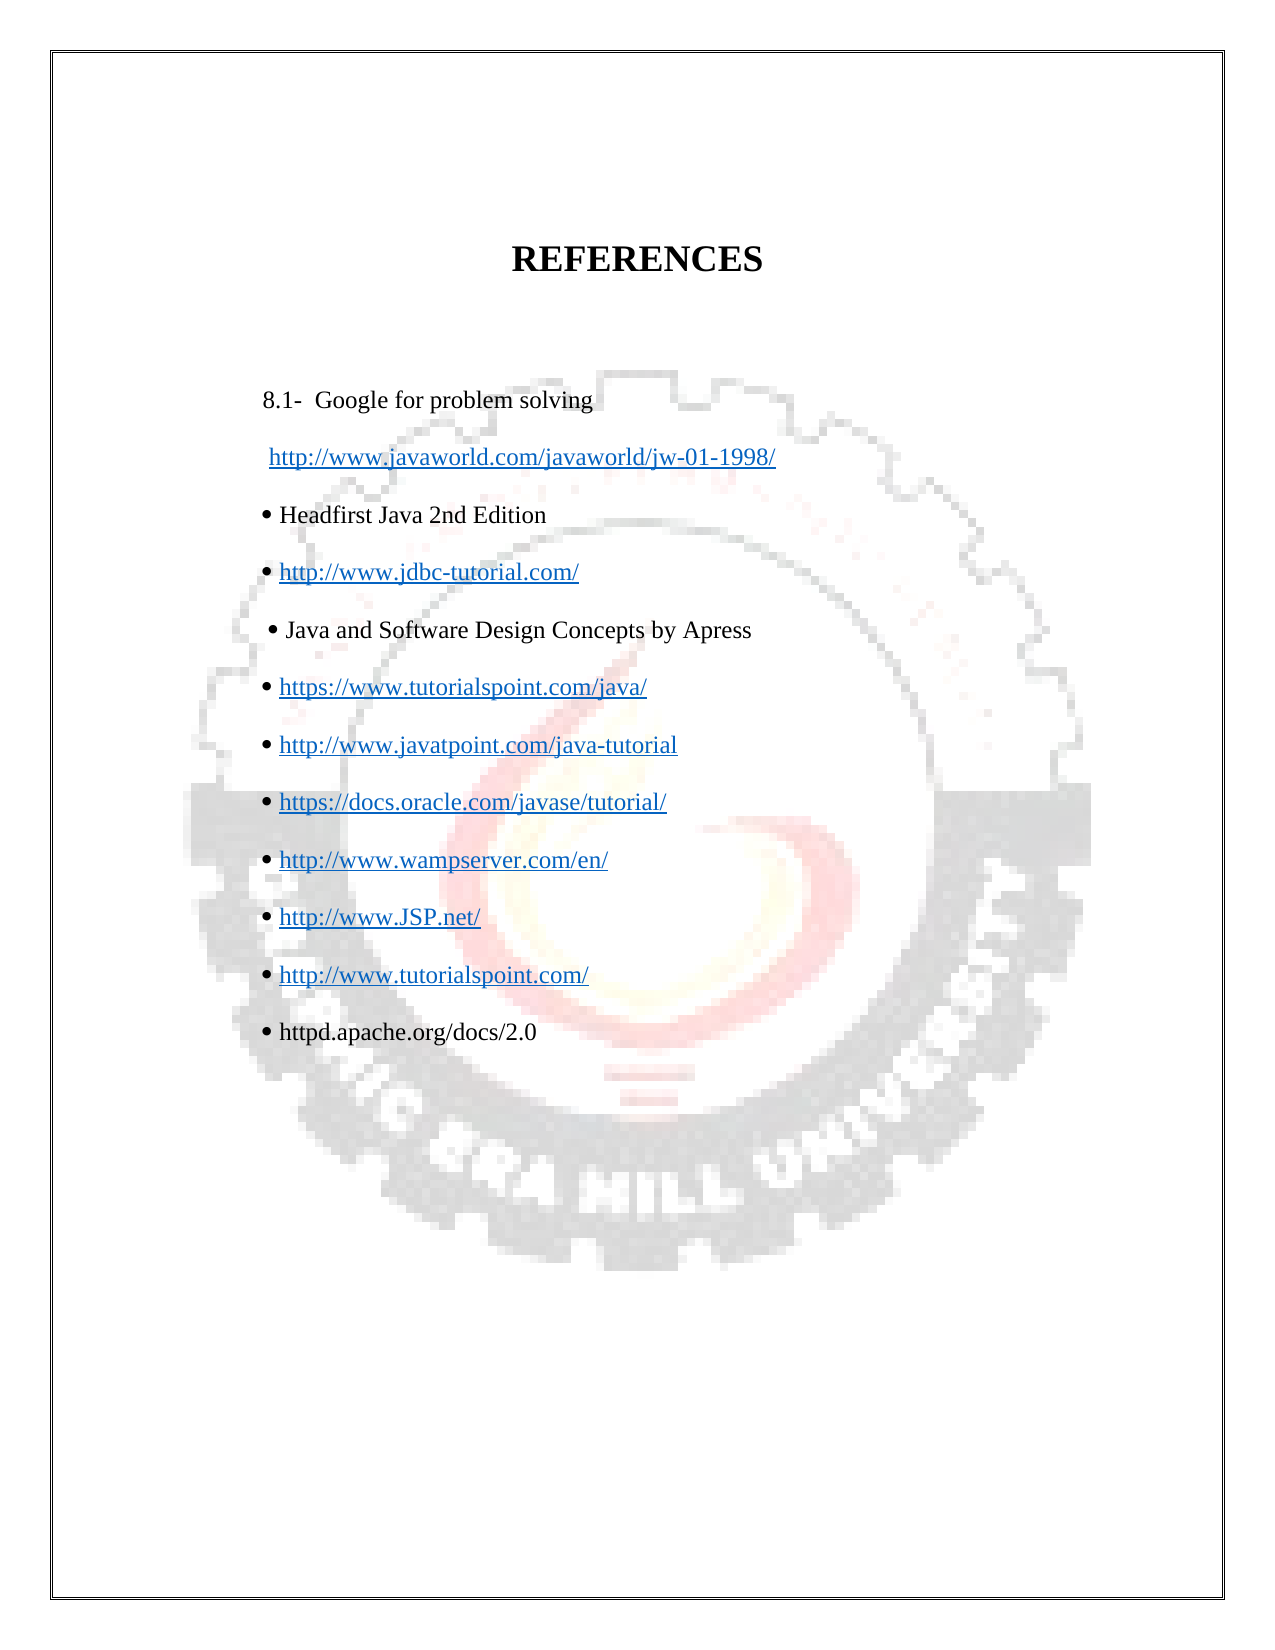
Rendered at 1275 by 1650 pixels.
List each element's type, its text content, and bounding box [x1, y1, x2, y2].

list httpd.apache.org/docs/2.0 [262, 1017, 1125, 1046]
list http://www.tutorialspoint.com/ [262, 960, 1125, 988]
list 8.1- Google for problem solving [262, 385, 1125, 413]
text REFERENCES [150, 236, 1125, 279]
list http://www.javaworld.com/javaworld/jw-01-1998/ [262, 442, 1125, 471]
list Java and Software Design Concepts by Apress [262, 615, 1125, 643]
list http://www.JSP.net/ [262, 902, 1125, 931]
list http://www.javatpoint.com/java-tutorial [262, 730, 1125, 758]
list https://docs.oracle.com/javase/tutorial/ [262, 787, 1125, 816]
list http://www.jdbc-tutorial.com/ [262, 557, 1125, 586]
list https://www.tutorialspoint.com/java/ [262, 672, 1125, 701]
list Headfirst Java 2nd Edition [262, 500, 1125, 528]
list http://www.wampserver.com/en/ [262, 845, 1125, 873]
